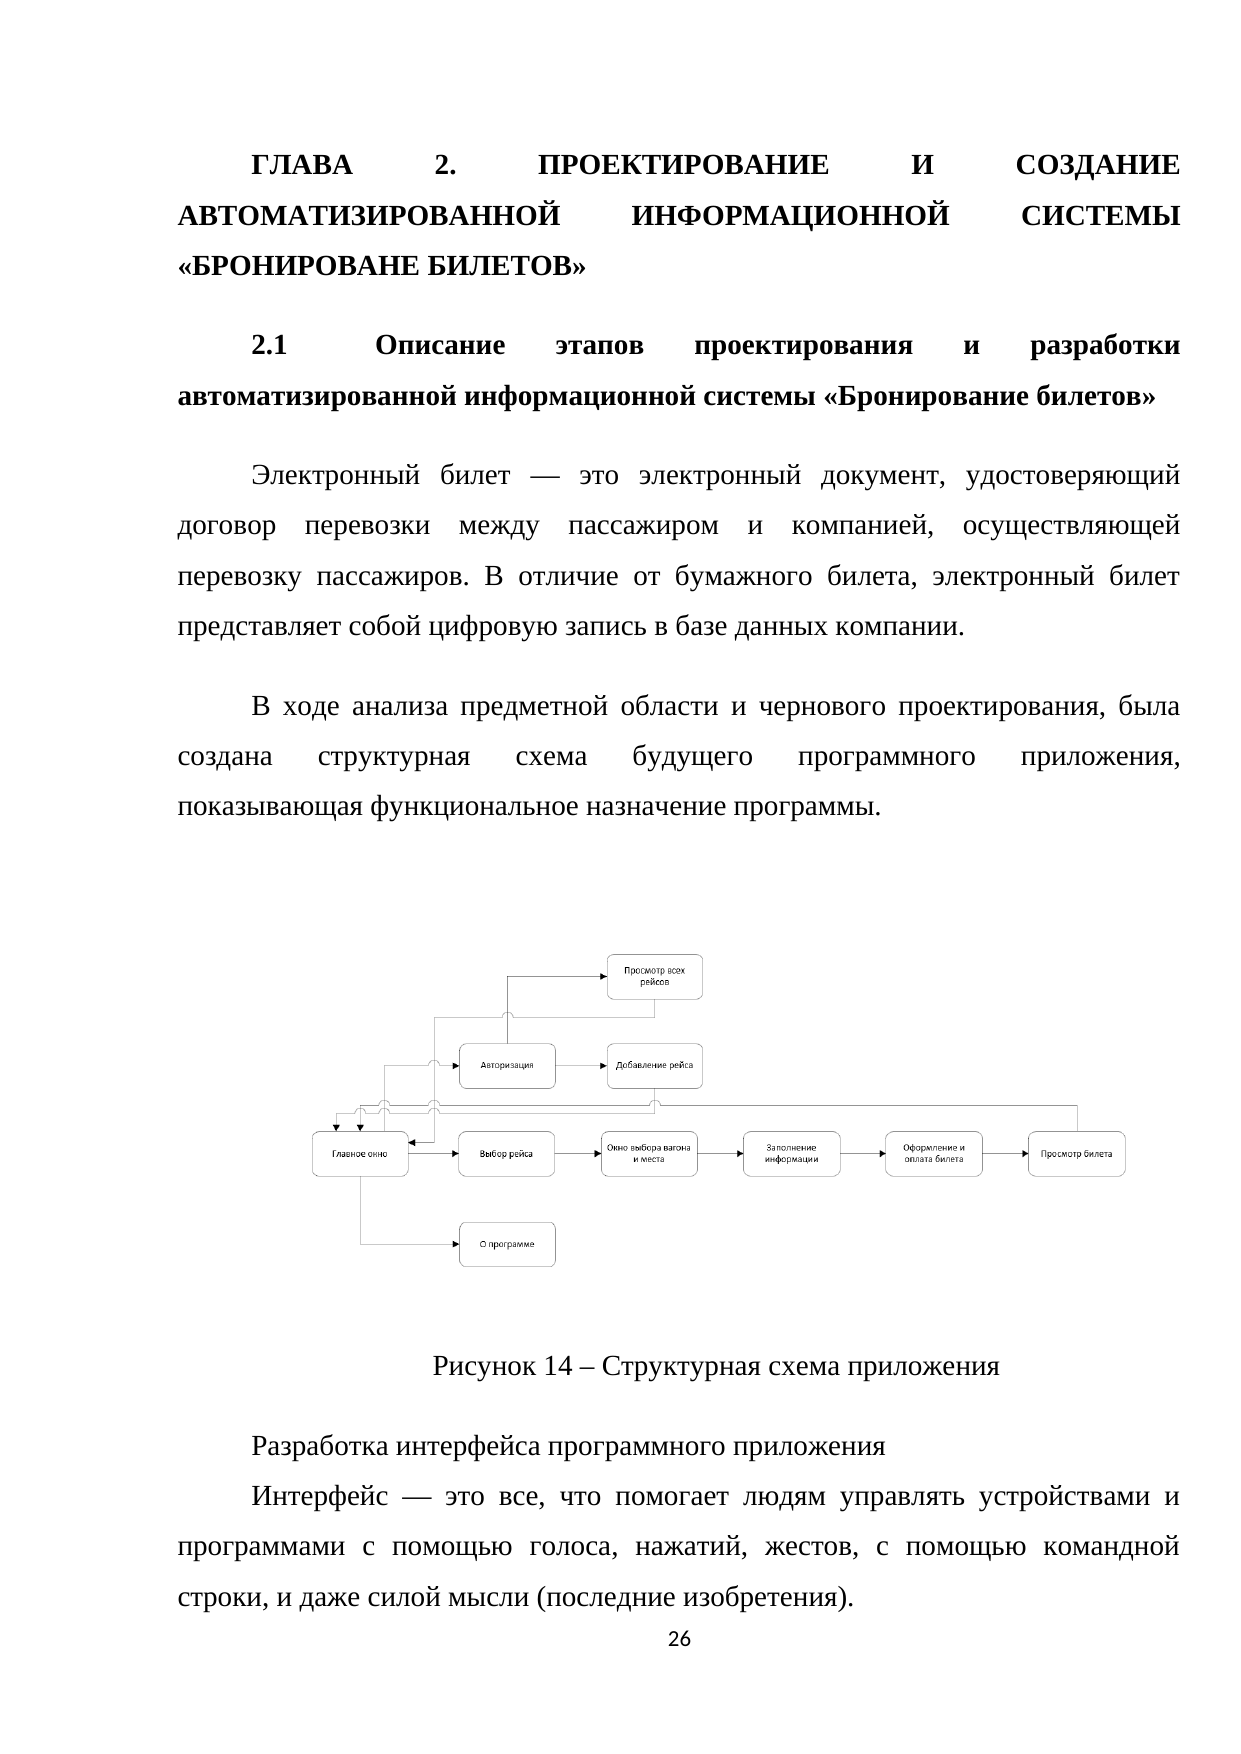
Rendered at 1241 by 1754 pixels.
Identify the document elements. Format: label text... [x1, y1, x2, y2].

text Электронный билет — это электронный документ, удостоверяющий договор перевозки между пассажиром и компанией, осуществляющей перевозку пассажиров. В отличие от бумажного билета, электронный билет представляет собой цифровую запись в базе данных компании. [177, 457, 1181, 642]
text ГЛАВА 2. ПРОЕКТИРОВАНИЕ И СОЗДАНИЕ АВТОМАТИЗИРОВАННОЙ ИНФОРМАЦИОННОЙ СИСТЕМЫ «БРОНИРОВАНЕ БИЛЕТОВ» [177, 147, 1181, 281]
list Описание этапов проектирования и разработки автоматизированной информационной системы «Бронирование билетов» [177, 327, 1181, 411]
text В ходе анализа предметной области и чернового проектирования, была создана структурная схема будущего программного приложения, показывающая функциональное назначение программы. [177, 688, 1181, 822]
text Рисунок 14 – Структурная схема приложения [177, 1348, 1181, 1382]
text Разработка интерфейса программного приложения [177, 1428, 1181, 1461]
text Интерфейс — это все, что помогает людям управлять устройствами и программами с помощью голоса, нажатий, жестов, с помощью командной строки, и даже силой мысли (последние изобретения). [177, 1478, 1181, 1612]
picture [302, 947, 1130, 1306]
